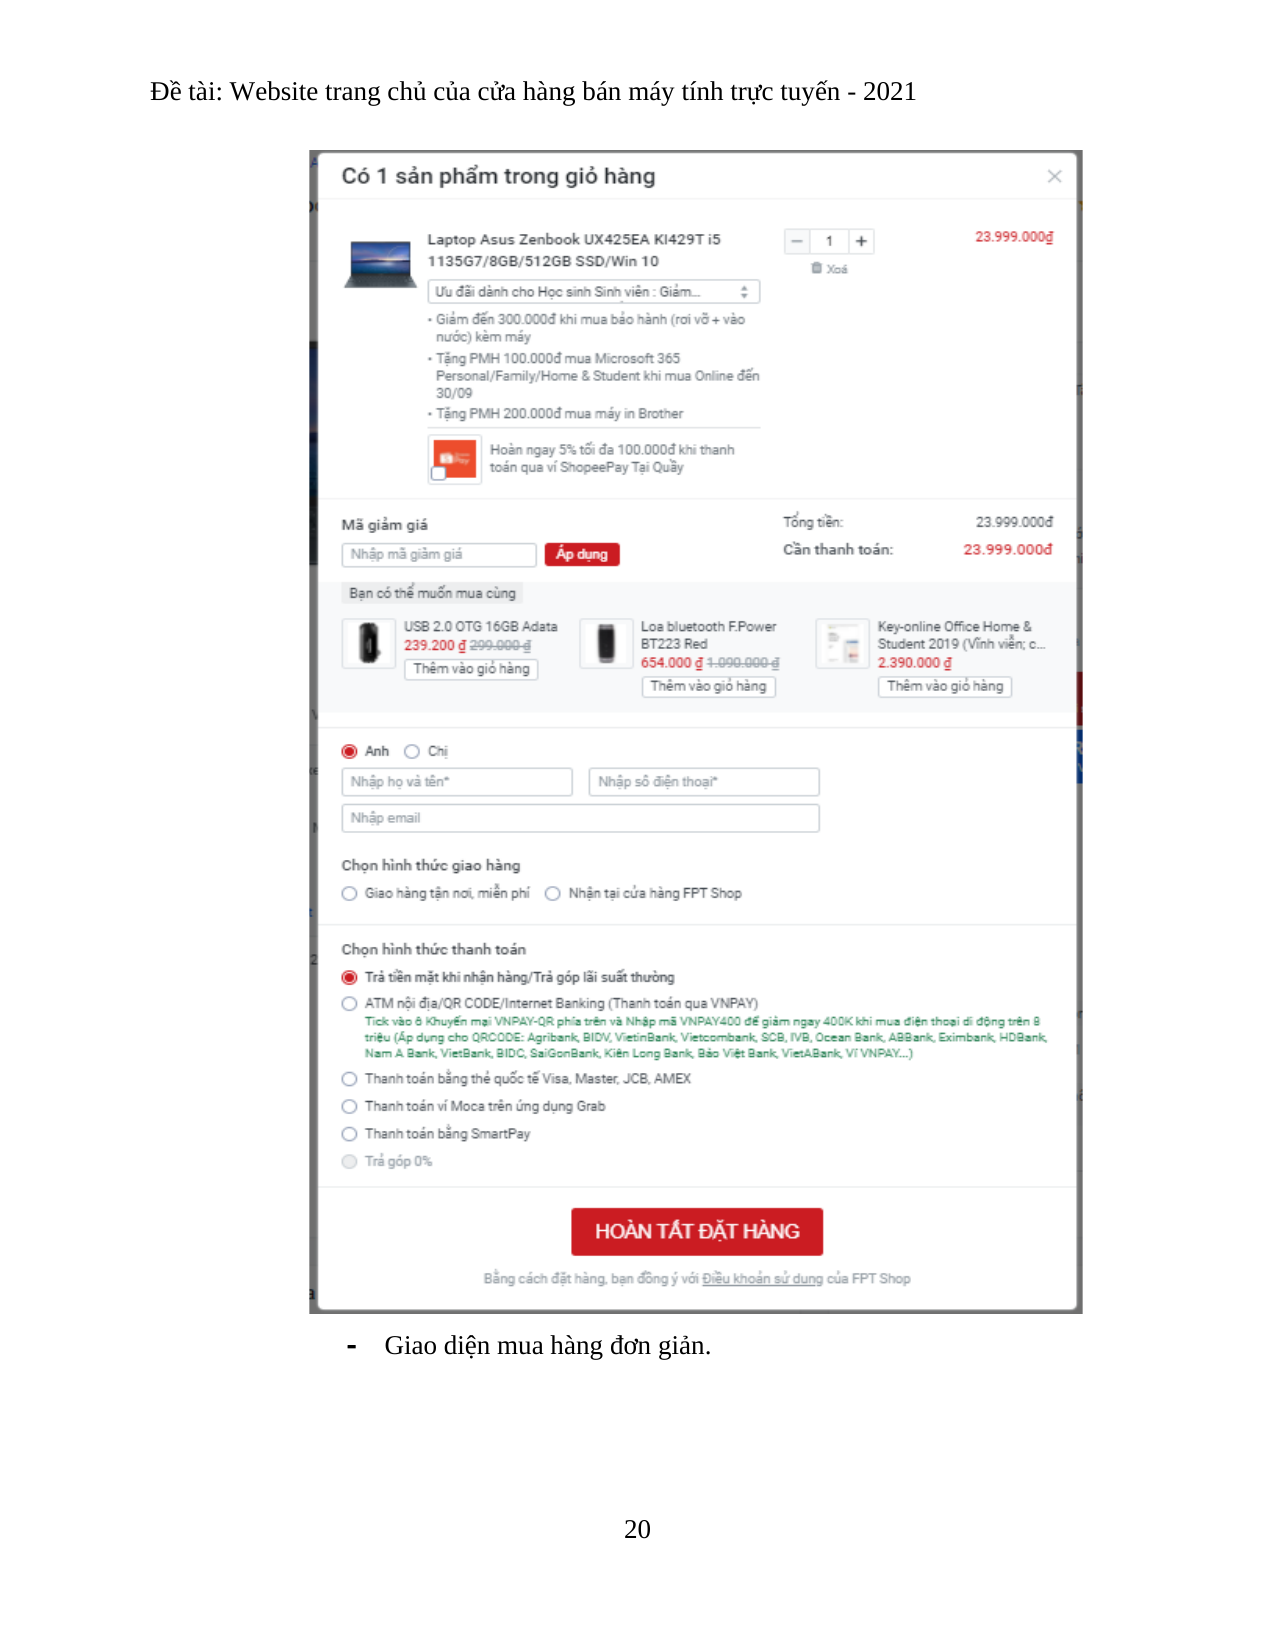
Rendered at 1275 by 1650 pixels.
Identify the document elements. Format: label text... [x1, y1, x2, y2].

list Giao diện mua hàng đơn giản. [347, 1329, 1125, 1361]
picture [309, 150, 1083, 1314]
